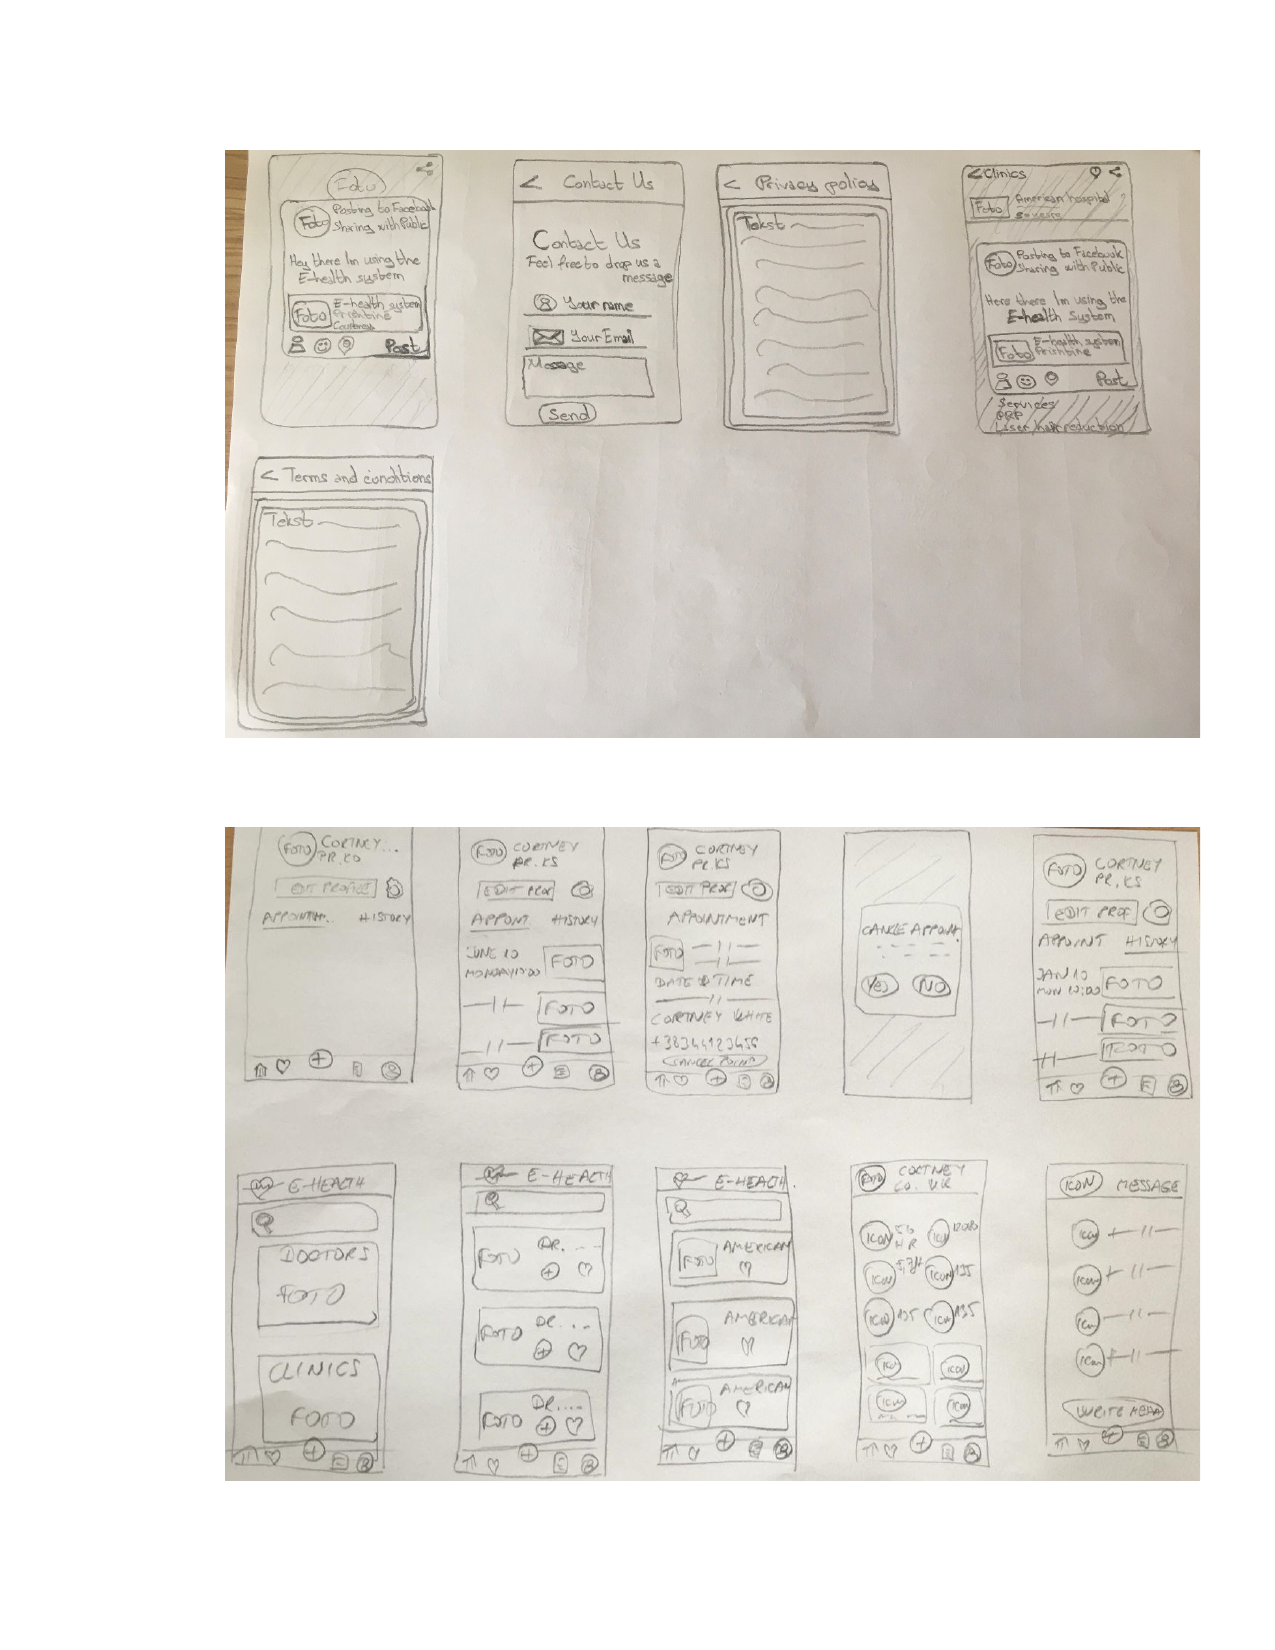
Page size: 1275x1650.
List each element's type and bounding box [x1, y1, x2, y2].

picture [225, 150, 1200, 738]
picture [225, 827, 1200, 1481]
